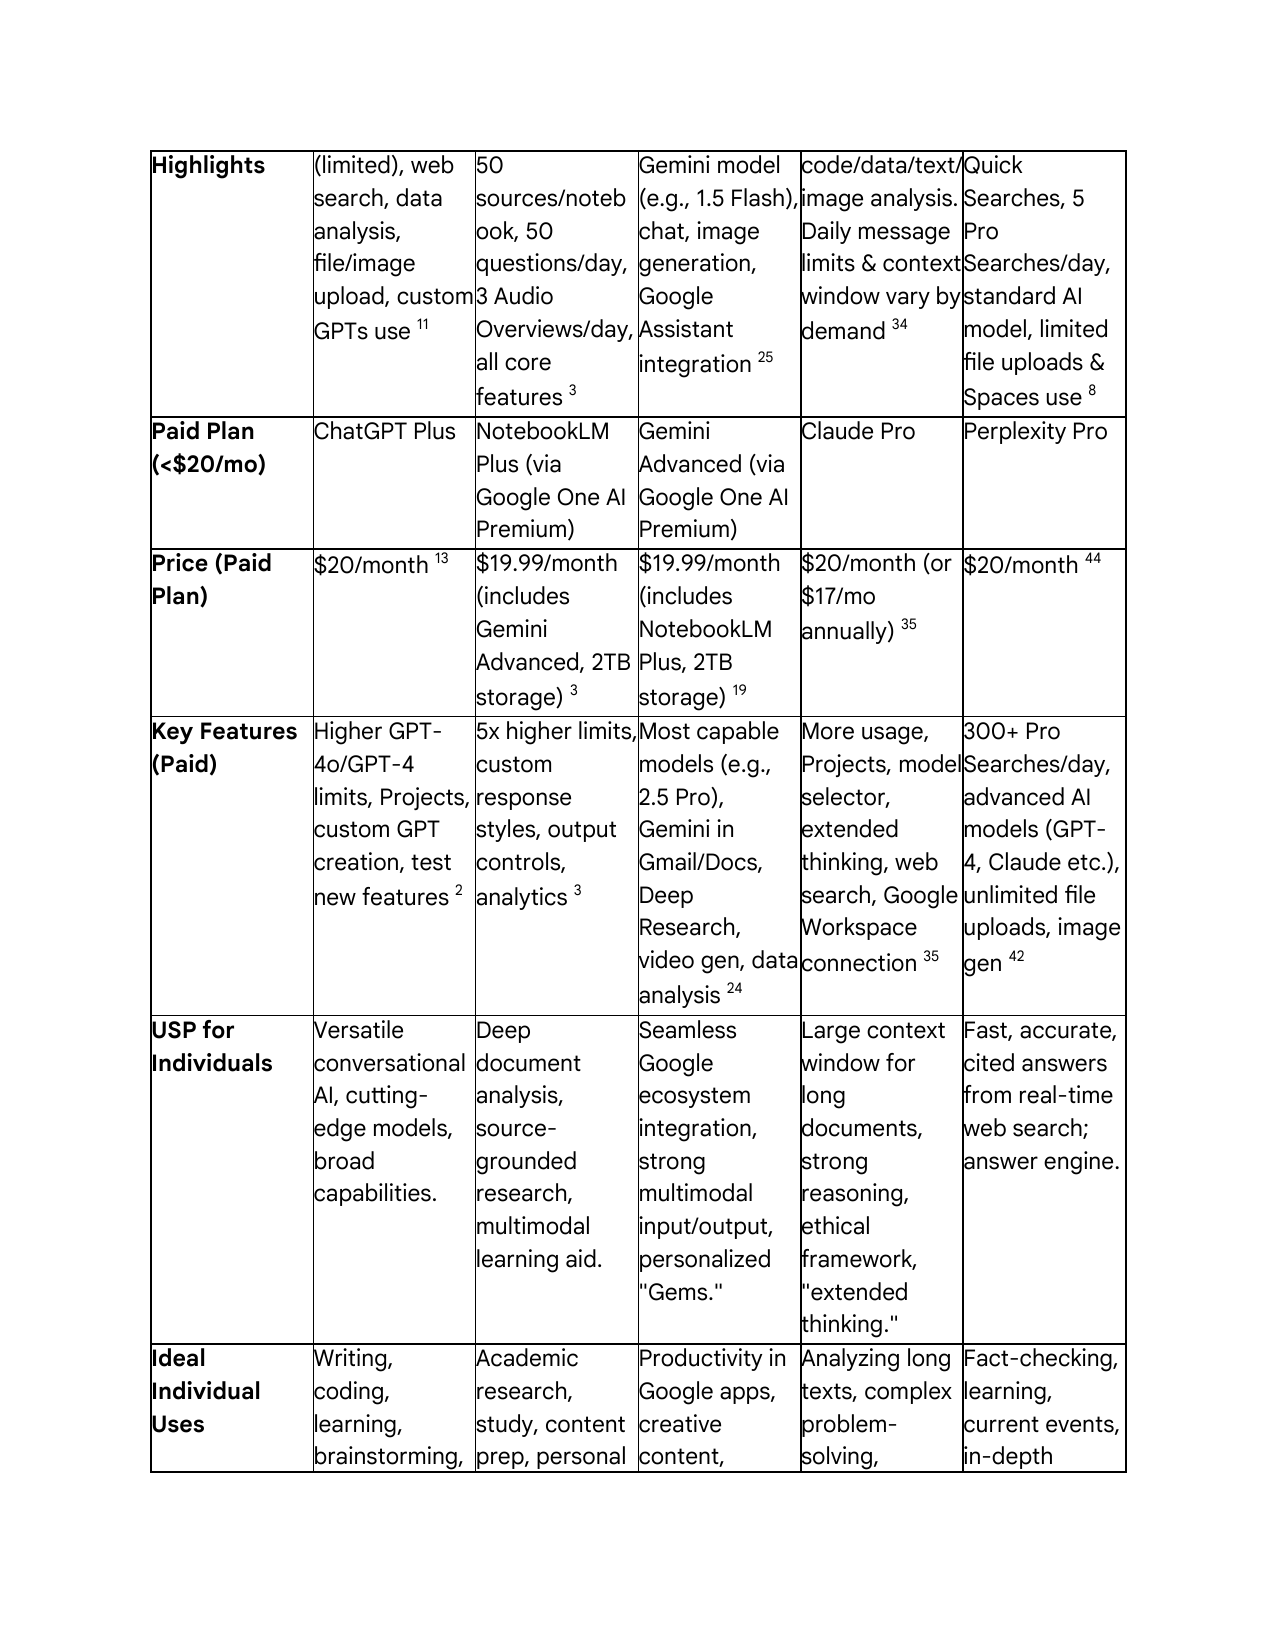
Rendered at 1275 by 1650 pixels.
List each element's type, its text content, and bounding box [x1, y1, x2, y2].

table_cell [314, 1345, 475, 1471]
table_cell Deep document analysis, source-grounded research, multimodal learning aid. [476, 1016, 638, 1343]
table_cell Paid Plan (<$20/mo) [152, 418, 313, 548]
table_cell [314, 152, 475, 416]
table_cell ChatGPT Plus [314, 418, 475, 548]
table_cell Versatile conversational AI, cutting-edge models, broad capabilities. [314, 1016, 475, 1343]
table_cell Claude Pro [802, 418, 962, 548]
table_cell More usage, Projects, model selector, extended thinking, web search, Google Workspace connection 35 [802, 717, 962, 1014]
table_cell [964, 152, 1125, 416]
table_cell Price (Paid Plan) [152, 550, 313, 716]
table_cell 300+ Pro Searches/day, advanced AI models (GPT-4, Claude etc.), unlimited file uploads, image gen 42 [964, 717, 1125, 1014]
table_cell $19.99/month (includes Gemini Advanced, 2TB storage) 3 [476, 550, 638, 716]
table_cell $20/month 13 [314, 550, 475, 716]
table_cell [476, 1345, 638, 1471]
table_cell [152, 1345, 313, 1471]
table_cell Perplexity Pro [964, 418, 1125, 548]
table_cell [802, 1345, 962, 1471]
table_cell Large context window for long documents, strong reasoning, ethical framework, "extended thinking." [802, 1016, 962, 1343]
table_cell 5x higher limits, custom response styles, output controls, analytics 3 [476, 717, 638, 1014]
table_cell Gemini Advanced (via Google One AI Premium) [639, 418, 800, 548]
table_cell NotebookLM Plus (via Google One AI Premium) [476, 418, 638, 548]
table_cell USP for Individuals [152, 1016, 313, 1343]
table_cell Most capable models (e.g., 2.5 Pro), Gemini in Gmail/Docs, Deep Research, video gen, data analysis 24 [639, 717, 800, 1014]
table_cell $19.99/month (includes NotebookLM Plus, 2TB storage) 19 [639, 550, 800, 716]
table_cell Higher GPT-4o/GPT-4 limits, Projects, custom GPT creation, test new features 2 [314, 717, 475, 1014]
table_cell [639, 152, 800, 416]
table_cell $20/month 44 [964, 550, 1125, 716]
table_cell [476, 152, 638, 416]
table_cell Key Features (Paid) [152, 717, 313, 1014]
table_cell Fast, accurate, cited answers from real-time web search; answer engine. [964, 1016, 1125, 1343]
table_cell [639, 1345, 800, 1471]
table_cell Seamless Google ecosystem integration, strong multimodal input/output, personalized "Gems." [639, 1016, 800, 1343]
table_cell $20/month (or $17/mo annually) 35 [802, 550, 962, 716]
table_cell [802, 152, 962, 416]
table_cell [152, 152, 313, 416]
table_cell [964, 1345, 1125, 1471]
